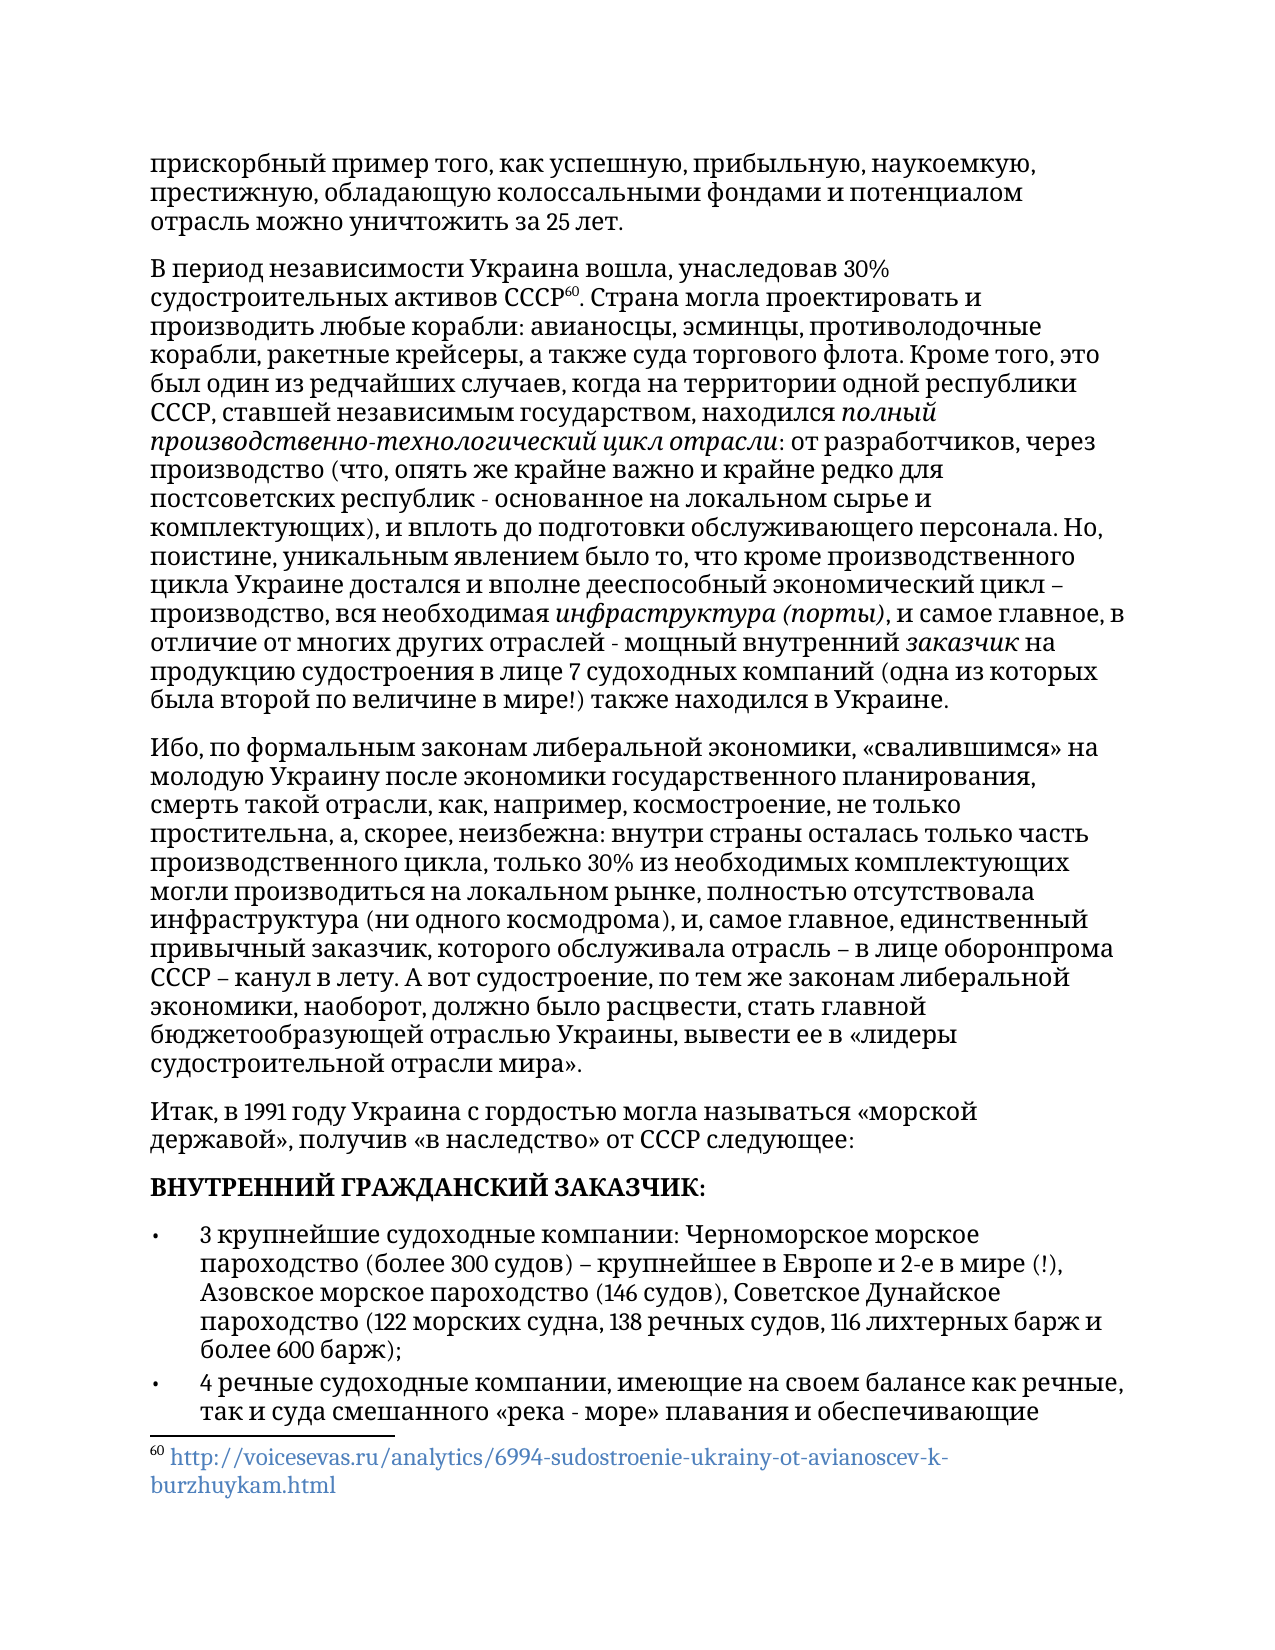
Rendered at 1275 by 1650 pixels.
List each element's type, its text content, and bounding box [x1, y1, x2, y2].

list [150, 1369, 1125, 1426]
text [150, 150, 1125, 236]
text ВНУТРЕННИЙ ГРАЖДАНСКИЙ ЗАКАЗЧИК: [150, 1174, 1125, 1202]
text Ибо, по формальным законам либеральной экономики, «свалившимся» на молодую Украину после экономики государственного планирования, смерть такой отрасли, как, например, космостроение, не только простительна, а, скорее, неизбежна: внутри страны осталась только часть производственного цикла, только 30% из необходимых комплектующих могли производиться на локальном рынке, полностью отсутствовала инфраструктура (ни одного космодрома), и, самое главное, единственный привычный заказчик, которого обслуживала отрасль – в лице оборонпрома СССР – канул в лету. А вот судостроение, по тем же законам либеральной экономики, наоборот, должно было расцвести, стать главной бюджетообразующей отраслью Украины, вывести ее в «лидеры судостроительной отрасли мира». [150, 734, 1125, 1079]
list 3 крупнейшие судоходные компании: Черноморское морское пароходство (более 300 судов) – крупнейшее в Европе и 2-е в мире (!), Азовское морское пароходство (146 судов), Советское Дунайское пароходство (122 морских судна, 138 речных судов, 116 лихтерных барж и более 600 барж); [150, 1221, 1125, 1365]
text В период независимости Украина вошла, унаследовав 30% судостроительных активов СССР. Страна могла проектировать и производить любые корабли: авианосцы, эсминцы, противолодочные корабли, ракетные крейсеры, а также суда торгового флота. Кроме того, это был один из редчайших случаев, когда на территории одной республики СССР, ставшей независимым государством, находился полный производственно-технологический цикл отрасли: от разработчиков, через производство (что, опять же крайне важно и крайне редко для постсоветских республик - основанное на локальном сырье и комплектующих), и вплоть до подготовки обслуживающего персонала. Но, поистине, уникальным явлением было то, что кроме производственного цикла Украине достался и вполне дееспособный экономический цикл – производство, вся необходимая инфраструктура (порты), и самое главное, в отличие от многих других отраслей - мощный внутренний заказчик на продукцию судостроения в лице 7 судоходных компаний (одна из которых была второй по величине в мире!) также находился в Украине. [150, 255, 1125, 715]
text Итак, в 1991 году Украина с гордостью могла называться «морской державой», получив «в наследство» от СССР следующее: [150, 1097, 1125, 1155]
